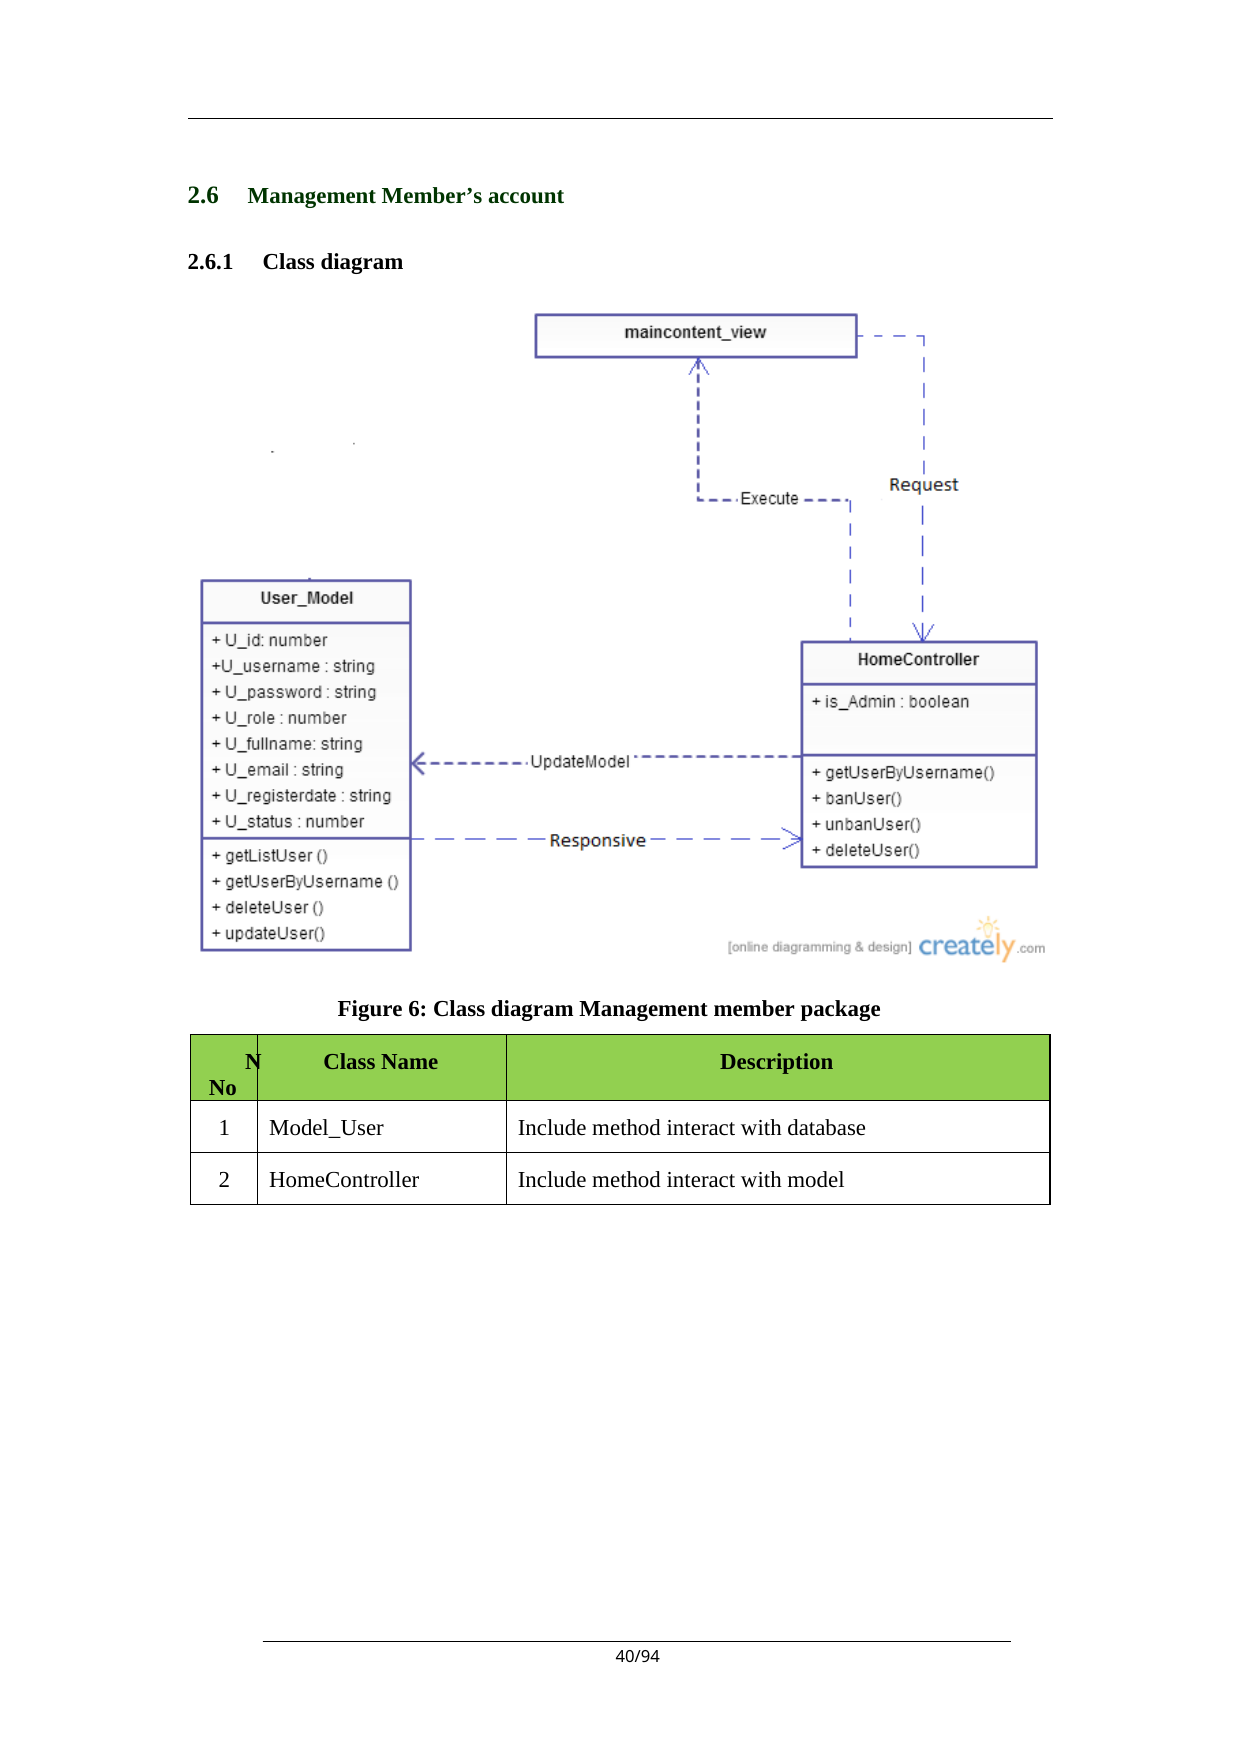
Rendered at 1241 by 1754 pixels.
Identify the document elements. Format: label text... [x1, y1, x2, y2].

table_header NNo [191, 1035, 257, 1100]
text Figure 6: Class diagram Management member package [262, 994, 1053, 1021]
table_header Class Name [258, 1035, 506, 1100]
subtitle Class diagram [187, 248, 1053, 274]
table_cell 1 [191, 1101, 257, 1152]
table_cell Include method interact with model [507, 1153, 1049, 1204]
picture [187, 300, 1053, 968]
table_cell Model_User [258, 1101, 506, 1152]
table_cell 2 [191, 1153, 257, 1204]
table_cell Include method interact with database [507, 1101, 1049, 1152]
table_header Description [507, 1035, 1049, 1100]
table_cell HomeController [258, 1153, 506, 1204]
subtitle Management Member’s account [187, 180, 1053, 209]
